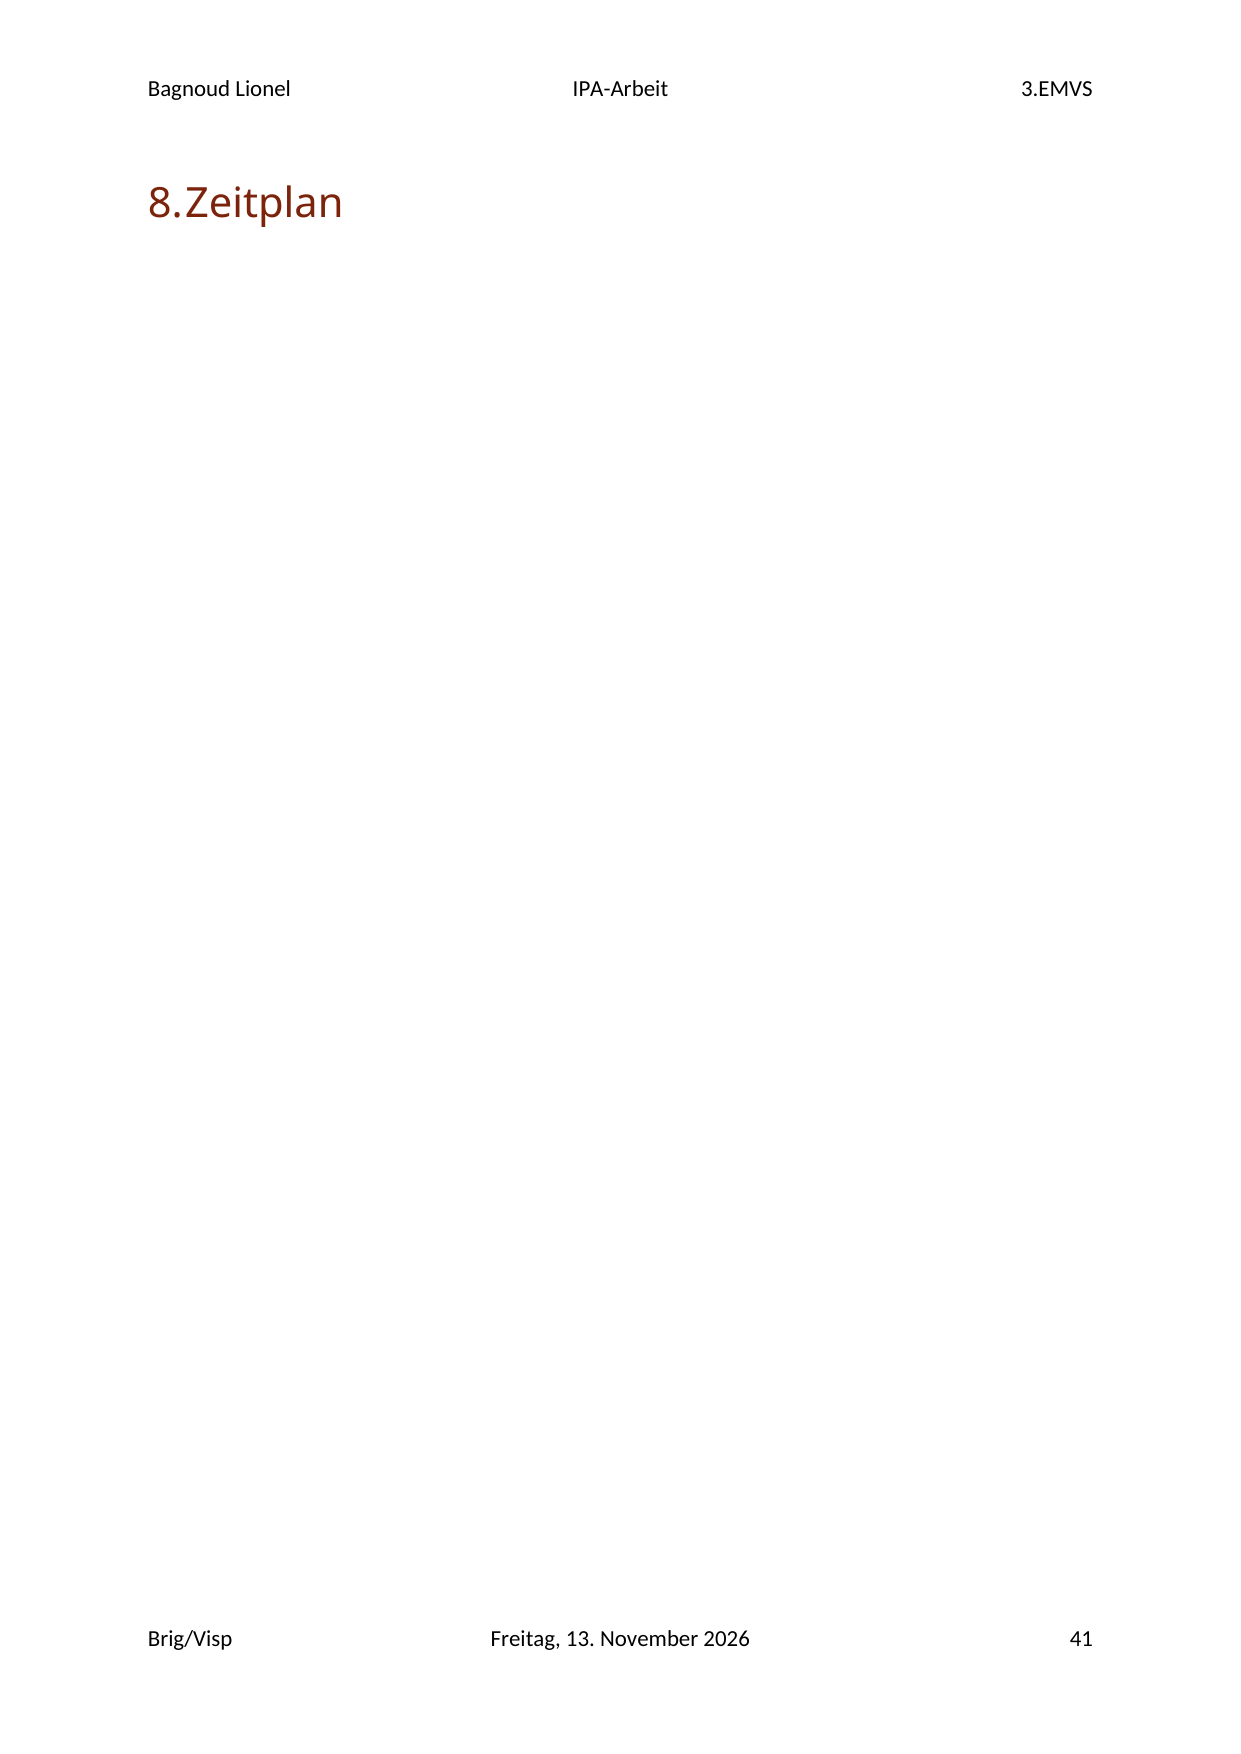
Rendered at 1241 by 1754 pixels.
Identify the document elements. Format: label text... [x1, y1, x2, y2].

subtitle Zeitplan [148, 173, 1093, 229]
